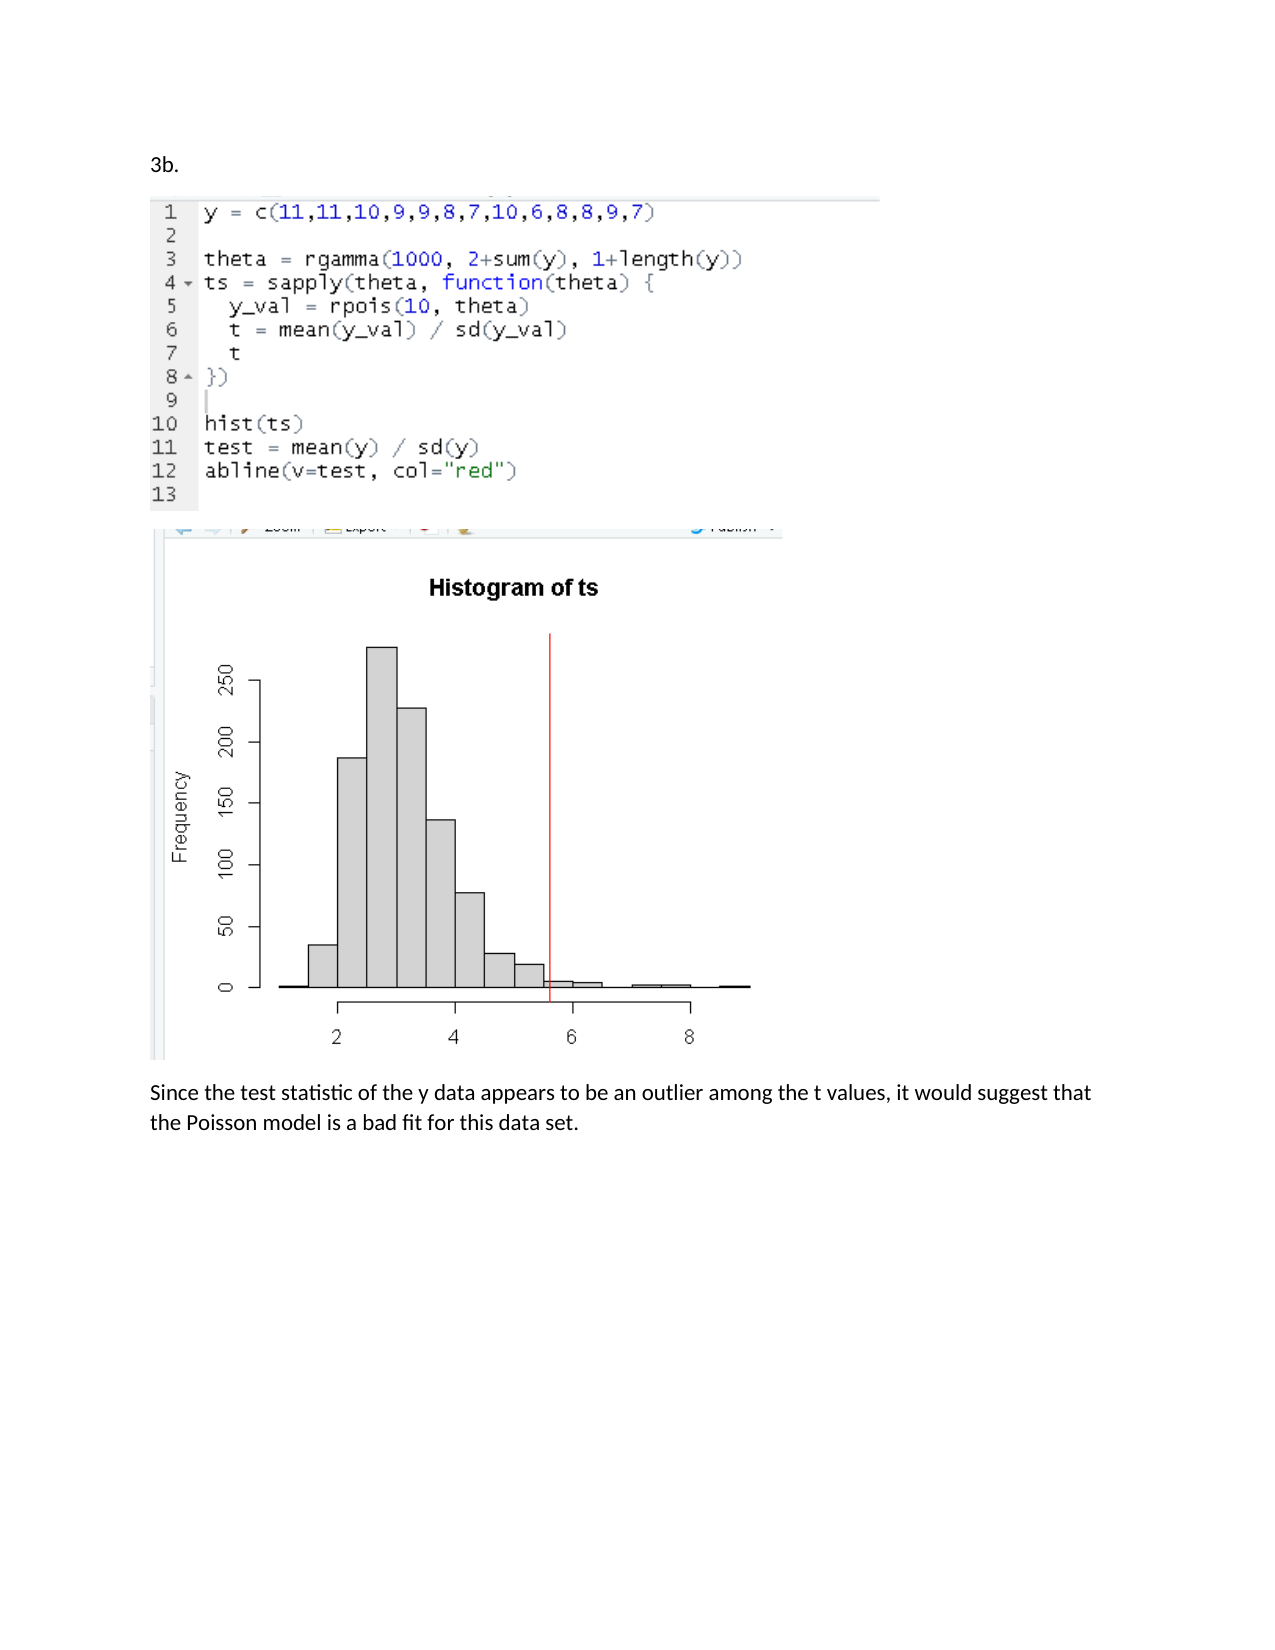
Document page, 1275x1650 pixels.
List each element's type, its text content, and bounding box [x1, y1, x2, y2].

text Since the test statistic of the y data appears to be an outlier among the t values, it would suggest that the Poisson model is a bad fit for this data set. [150, 1078, 1125, 1137]
text 3b. [150, 150, 1125, 178]
picture [150, 529, 783, 1060]
picture [150, 196, 880, 511]
